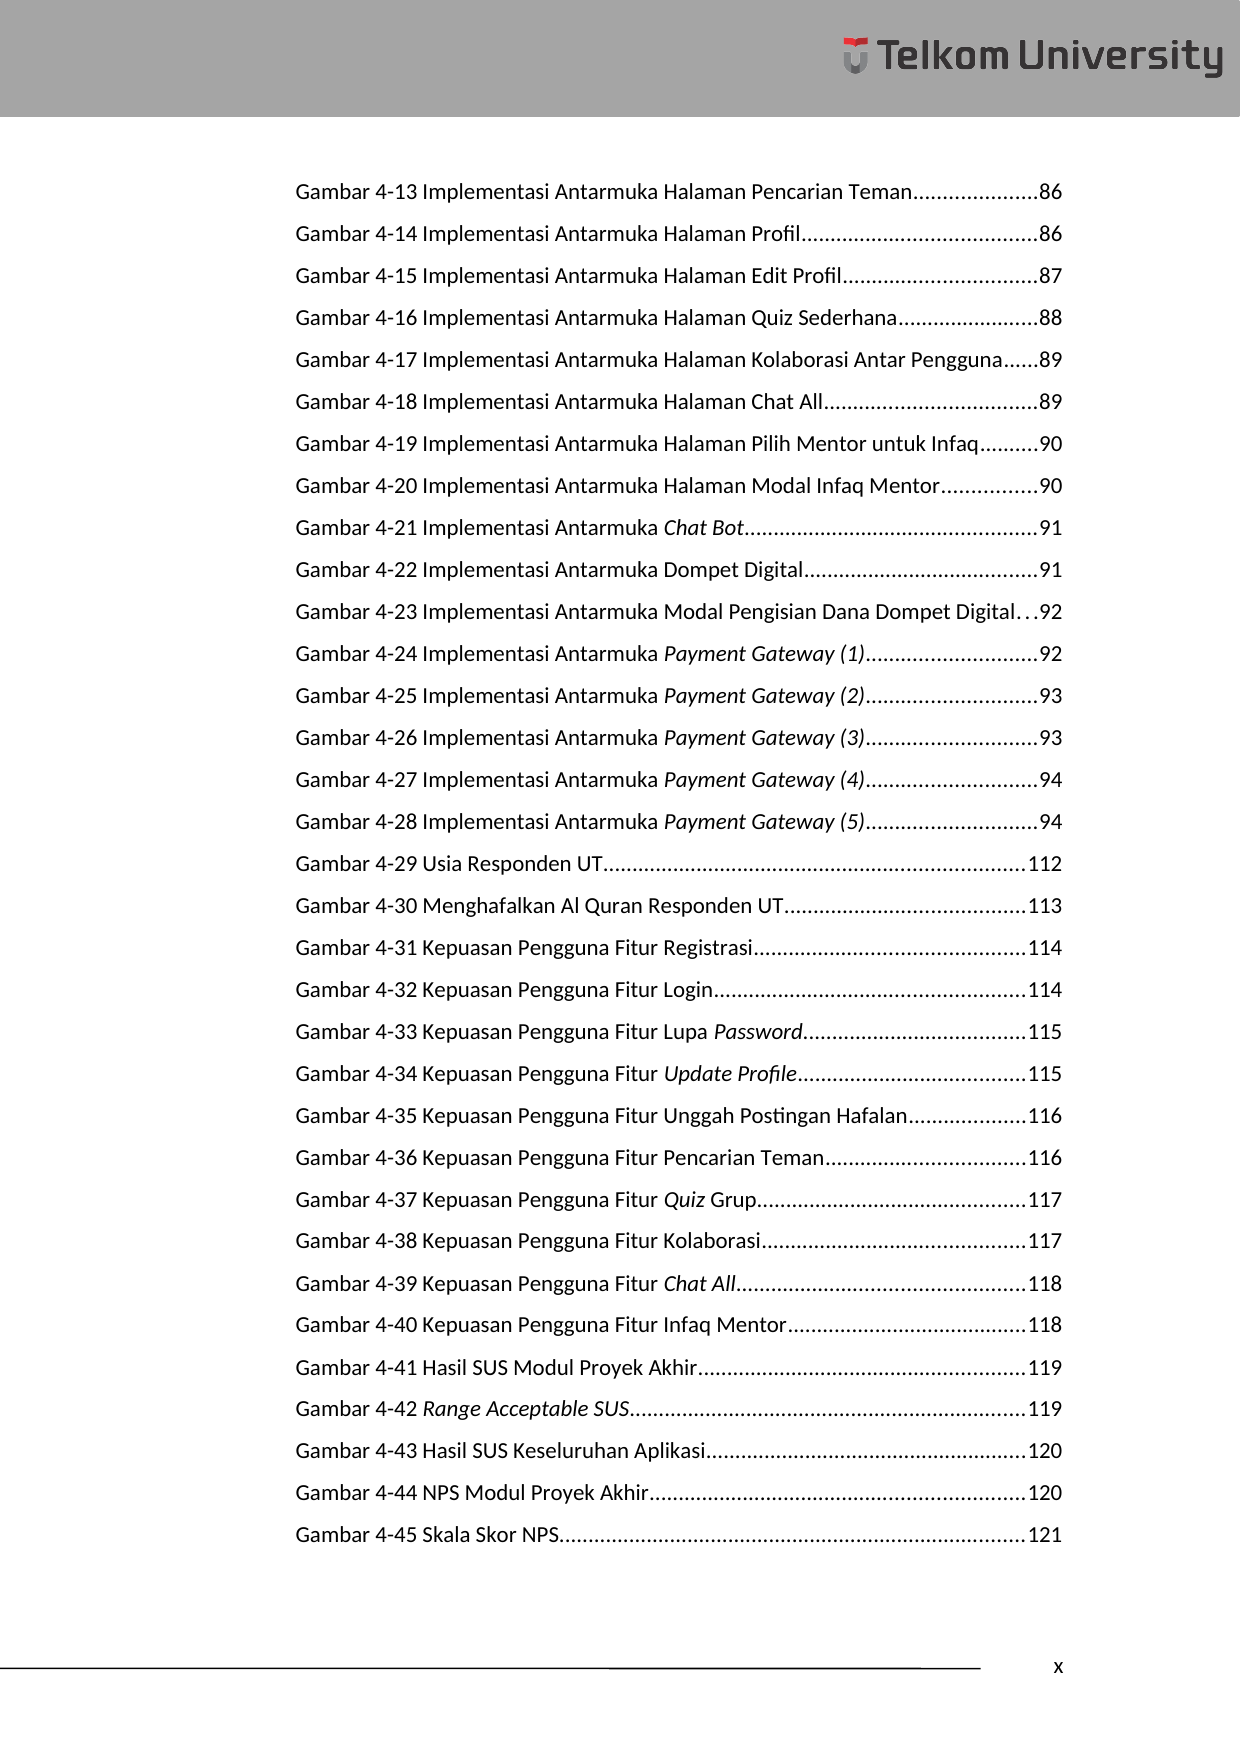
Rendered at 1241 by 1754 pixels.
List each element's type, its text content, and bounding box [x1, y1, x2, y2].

text Gambar 4-20 Implementasi Antarmuka Halaman Modal Infaq Mentor 90 [295, 471, 1063, 499]
text Gambar 4-16 Implementasi Antarmuka Halaman Quiz Sederhana 88 [295, 303, 1063, 331]
text Gambar 4-33 Kepuasan Pengguna Fitur Lupa Password 115 [295, 1017, 1063, 1045]
text Gambar 4-37 Kepuasan Pengguna Fitur Quiz Grup 117 [295, 1185, 1063, 1213]
picture [843, 37, 1223, 78]
text Gambar 4-41 Hasil SUS Modul Proyek Akhir 119 [295, 1353, 1063, 1381]
text Gambar 4-43 Hasil SUS Keseluruhan Aplikasi 120 [295, 1437, 1063, 1464]
text Gambar 4-38 Kepuasan Pengguna Fitur Kolaborasi 117 [295, 1227, 1063, 1255]
text Gambar 4-22 Implementasi Antarmuka Dompet Digital 91 [295, 555, 1063, 583]
text Gambar 4-13 Implementasi Antarmuka Halaman Pencarian Teman 86 [295, 177, 1063, 205]
text Gambar 4-28 Implementasi Antarmuka Payment Gateway (5) 94 [295, 807, 1063, 835]
text Gambar 4-45 Skala Skor NPS 121 [295, 1521, 1063, 1548]
text Gambar 4-27 Implementasi Antarmuka Payment Gateway (4) 94 [295, 765, 1063, 793]
text Gambar 4-39 Kepuasan Pengguna Fitur Chat All 118 [295, 1269, 1063, 1297]
text Gambar 4-36 Kepuasan Pengguna Fitur Pencarian Teman 116 [295, 1143, 1063, 1171]
text Gambar 4-29 Usia Responden UT 112 [295, 849, 1063, 877]
text Gambar 4-25 Implementasi Antarmuka Payment Gateway (2) 93 [295, 681, 1063, 709]
text Gambar 4-30 Menghafalkan Al Quran Responden UT 113 [295, 891, 1063, 919]
text Gambar 4-31 Kepuasan Pengguna Fitur Registrasi 114 [295, 933, 1063, 961]
text Gambar 4-15 Implementasi Antarmuka Halaman Edit Profil 87 [295, 261, 1063, 289]
text Gambar 4-34 Kepuasan Pengguna Fitur Update Profile 115 [295, 1059, 1063, 1087]
text Gambar 4-40 Kepuasan Pengguna Fitur Infaq Mentor 118 [295, 1311, 1063, 1339]
text Gambar 4-23 Implementasi Antarmuka Modal Pengisian Dana Dompet Digital 92 [295, 597, 1063, 625]
text Gambar 4-42 Range Acceptable SUS 119 [295, 1394, 1063, 1423]
text Gambar 4-21 Implementasi Antarmuka Chat Bot 91 [295, 513, 1063, 541]
text Gambar 4-24 Implementasi Antarmuka Payment Gateway (1) 92 [295, 639, 1063, 667]
text Gambar 4-14 Implementasi Antarmuka Halaman Profil 86 [295, 219, 1063, 247]
text Gambar 4-26 Implementasi Antarmuka Payment Gateway (3) 93 [295, 723, 1063, 751]
text Gambar 4-19 Implementasi Antarmuka Halaman Pilih Mentor untuk Infaq 90 [295, 429, 1063, 457]
text Gambar 4-32 Kepuasan Pengguna Fitur Login 114 [295, 975, 1063, 1003]
text Gambar 4-44 NPS Modul Proyek Akhir 120 [295, 1478, 1063, 1507]
text Gambar 4-17 Implementasi Antarmuka Halaman Kolaborasi Antar Pengguna 89 [295, 345, 1063, 373]
text Gambar 4-18 Implementasi Antarmuka Halaman Chat All 89 [295, 387, 1063, 415]
text Gambar 4-35 Kepuasan Pengguna Fitur Unggah Postingan Hafalan 116 [295, 1101, 1063, 1129]
